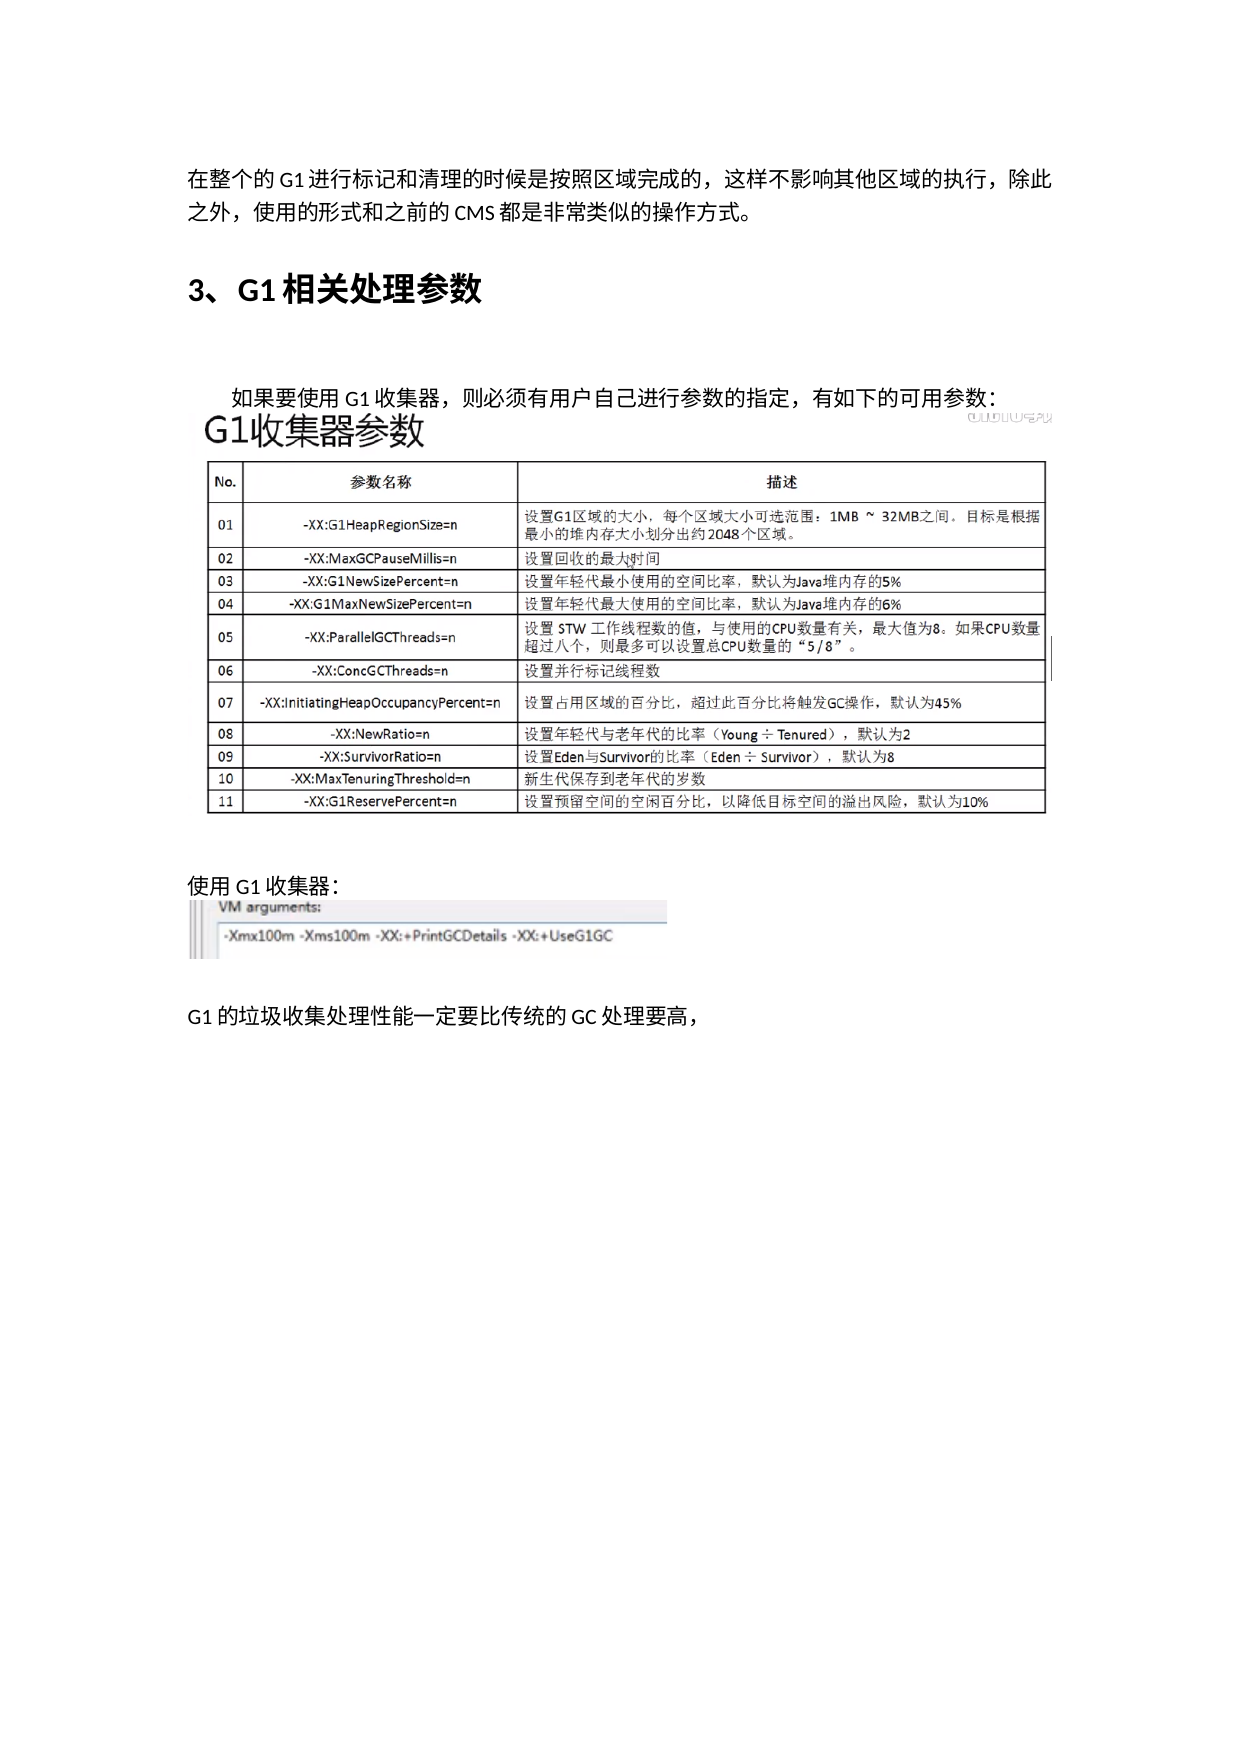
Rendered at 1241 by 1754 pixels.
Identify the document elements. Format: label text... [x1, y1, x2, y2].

picture [187, 900, 668, 959]
picture [187, 413, 1052, 816]
list 如果要使用G1收集器，则必须有用户自己进行参数的指定，有如下的可用参数： [187, 381, 1053, 413]
list G1的垃圾收集处理性能一定要比传统的GC处理要高， [187, 998, 1053, 1031]
list 在整个的G1进行标记和清理的时候是按照区域完成的，这样不影响其他区域的执行，除此之外，使用的形式和之前的CMS都是非常类似的操作方式。 [187, 162, 1053, 227]
list 使用G1收集器： [187, 868, 1053, 901]
subtitle G1相关处理参数 [187, 254, 1053, 319]
